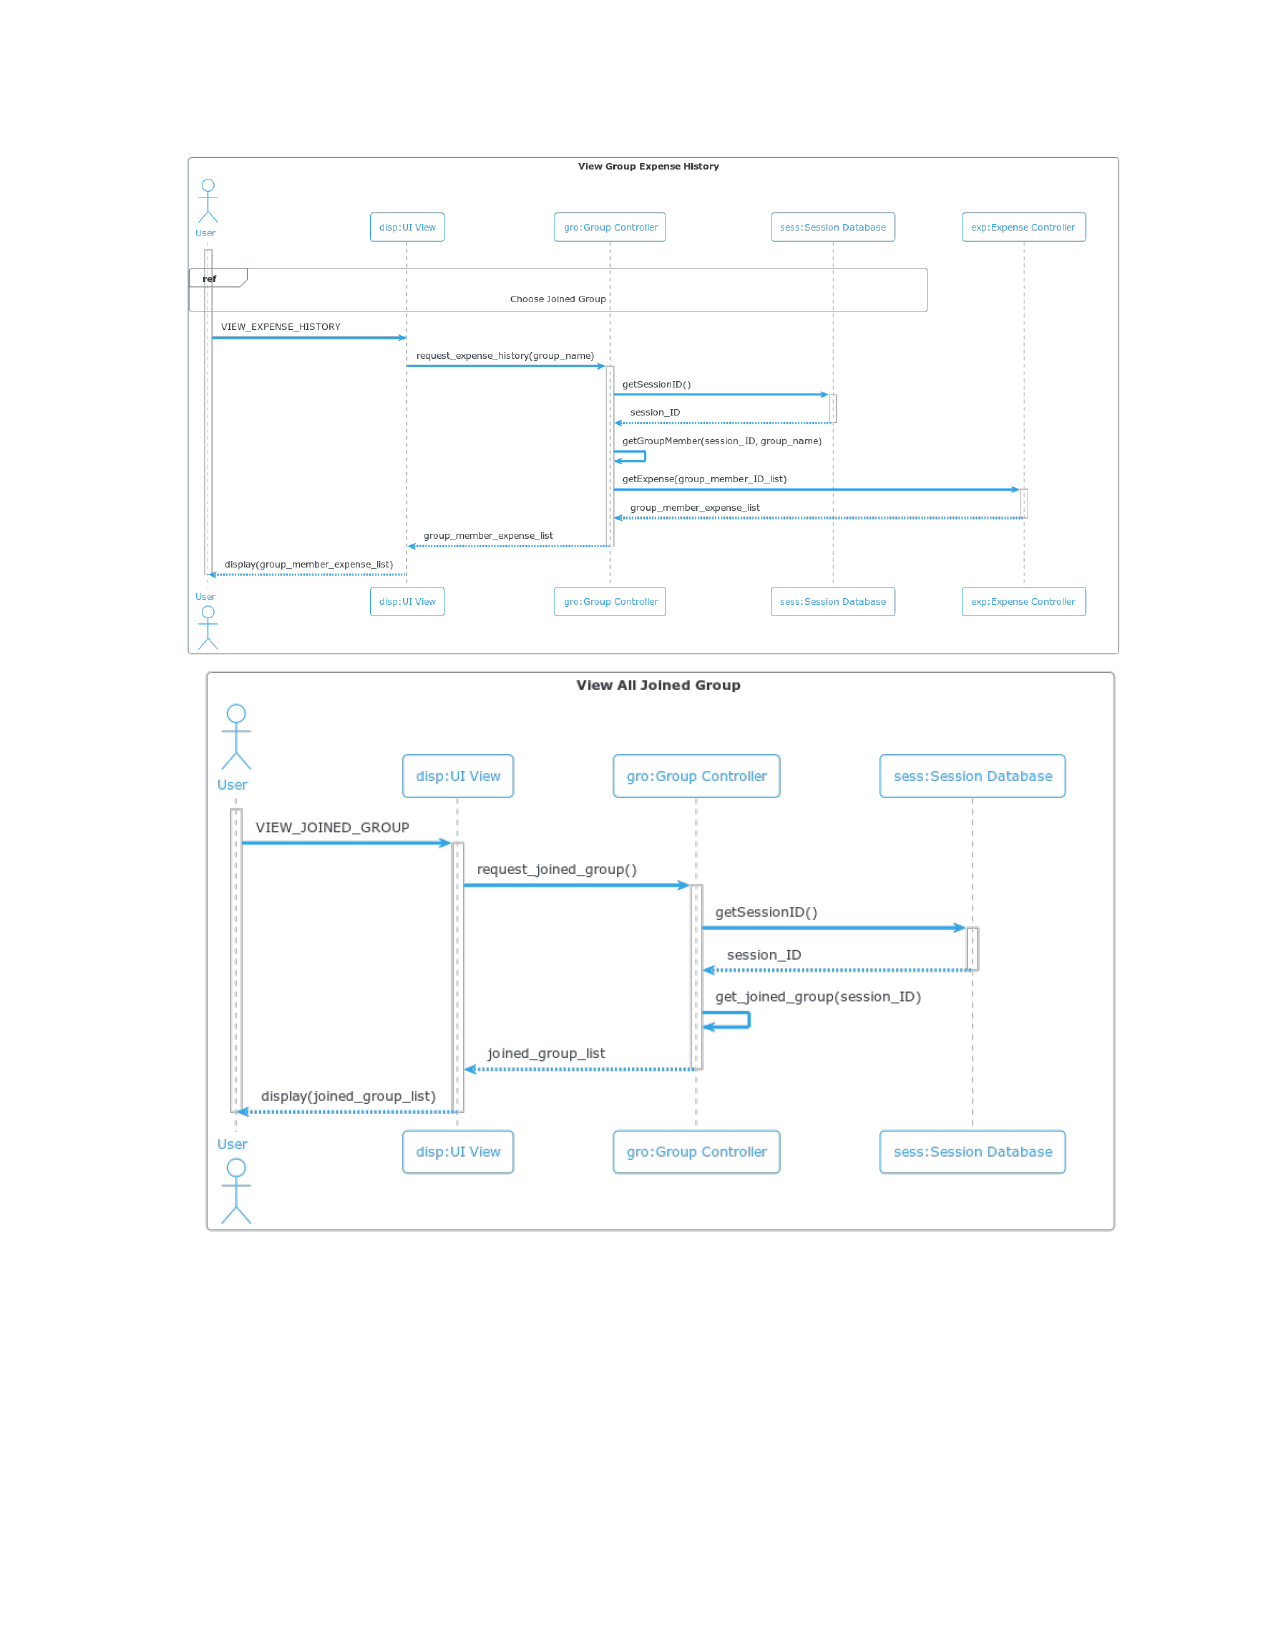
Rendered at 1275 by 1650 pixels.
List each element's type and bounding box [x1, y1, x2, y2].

picture [150, 150, 1125, 1241]
